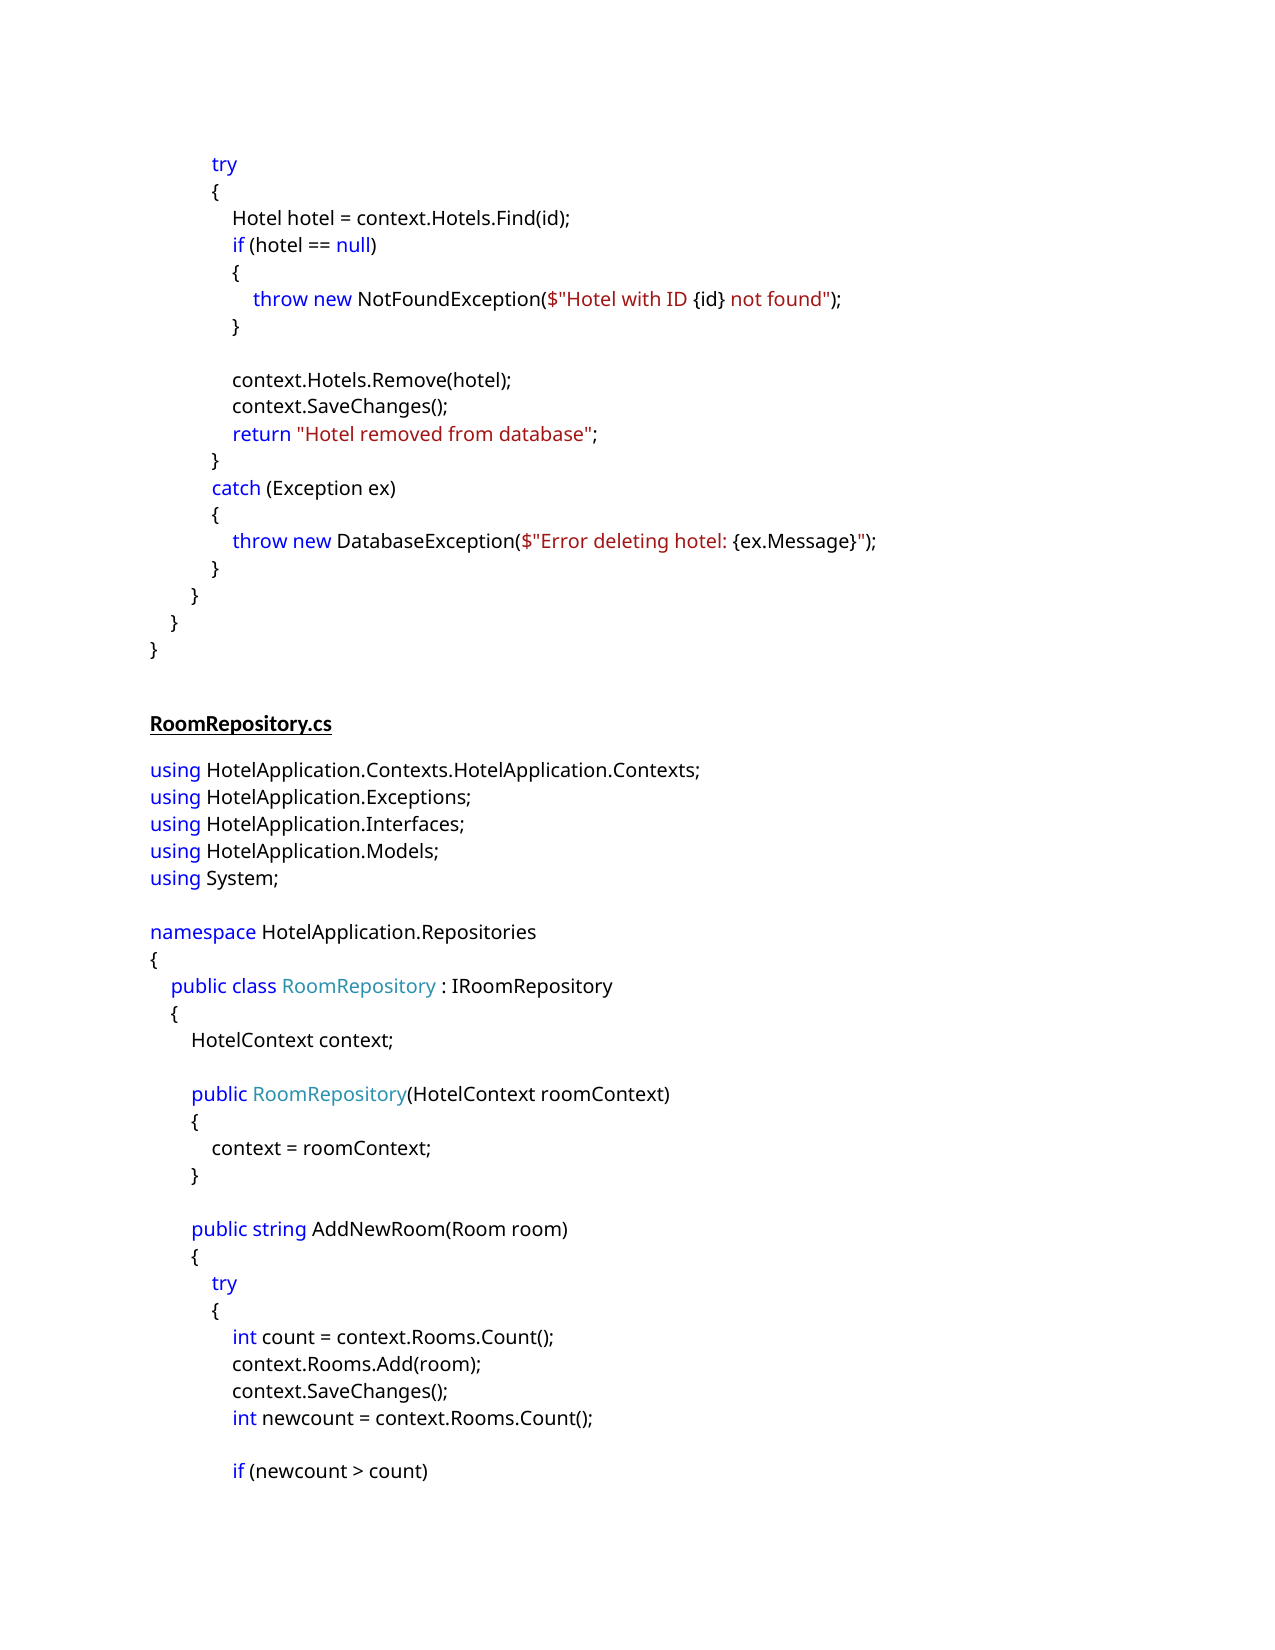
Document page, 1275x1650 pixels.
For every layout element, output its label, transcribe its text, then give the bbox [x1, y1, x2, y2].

text context.Hotels.Remove(hotel); [150, 366, 1125, 393]
text RoomRepository.cs [150, 709, 1125, 737]
text } [150, 1161, 1125, 1188]
text catch (Exception ex) [150, 474, 1125, 501]
text public string AddNewRoom(Room room) [150, 1215, 1125, 1242]
text } [150, 609, 1125, 636]
text using HotelApplication.Exceptions; [150, 783, 1125, 810]
text int newcount = context.Rooms.Count(); [150, 1404, 1125, 1431]
text HotelContext context; [150, 1026, 1125, 1053]
text using HotelApplication.Interfaces; [150, 810, 1125, 837]
text using HotelApplication.Contexts.HotelApplication.Contexts; [150, 756, 1125, 783]
text } [150, 636, 1125, 663]
text context.Rooms.Add(room); [150, 1350, 1125, 1377]
text { [150, 945, 1125, 972]
text } [150, 582, 1125, 609]
text context = roomContext; [150, 1134, 1125, 1161]
text { [150, 1107, 1125, 1134]
text throw new NotFoundException($"Hotel with ID {id} not found"); [150, 285, 1125, 312]
text public RoomRepository(HotelContext roomContext) [150, 1080, 1125, 1107]
text } [150, 312, 1125, 339]
text } [150, 555, 1125, 582]
text using System; [150, 864, 1125, 891]
text { [150, 501, 1125, 528]
text using HotelApplication.Models; [150, 837, 1125, 864]
text int count = context.Rooms.Count(); [150, 1323, 1125, 1350]
text try [150, 1269, 1125, 1296]
text { [150, 258, 1125, 285]
text context.SaveChanges(); [150, 393, 1125, 420]
text { [150, 1296, 1125, 1323]
text { [150, 999, 1125, 1026]
text return "Hotel removed from database"; [150, 420, 1125, 447]
text if (newcount > count) [150, 1458, 1125, 1485]
text try [150, 150, 1125, 177]
text { [150, 177, 1125, 204]
text if (hotel == null) [150, 231, 1125, 258]
text context.SaveChanges(); [150, 1377, 1125, 1404]
text namespace HotelApplication.Repositories [150, 918, 1125, 945]
text { [150, 1242, 1125, 1269]
text throw new DatabaseException($"Error deleting hotel: {ex.Message}"); [150, 528, 1125, 555]
text Hotel hotel = context.Hotels.Find(id); [150, 204, 1125, 231]
text } [150, 447, 1125, 474]
text public class RoomRepository : IRoomRepository [150, 972, 1125, 999]
